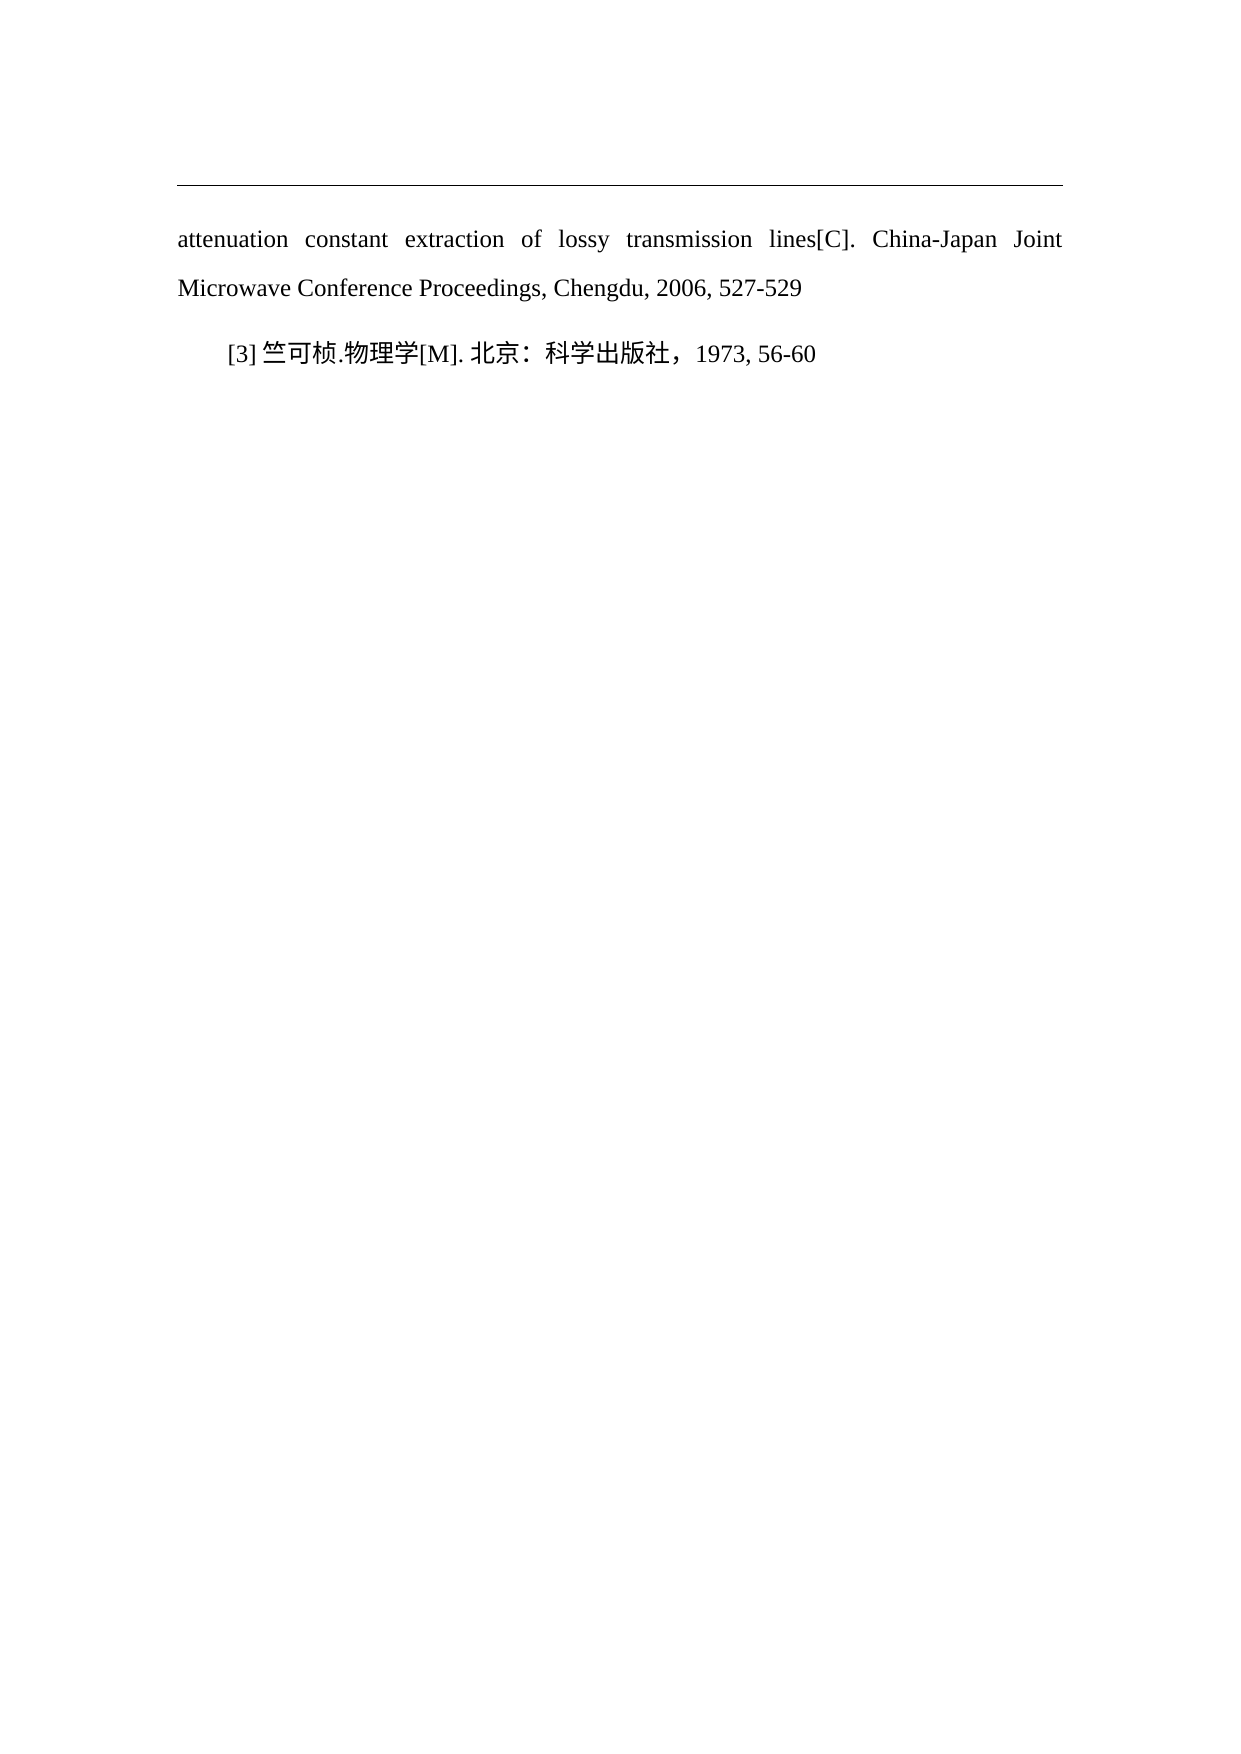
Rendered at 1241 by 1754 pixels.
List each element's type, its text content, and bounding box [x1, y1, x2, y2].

text [3] 竺可桢.物理学[M]. 北京：科学出版社，1973, 56-60 [177, 318, 1063, 384]
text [177, 223, 1063, 304]
